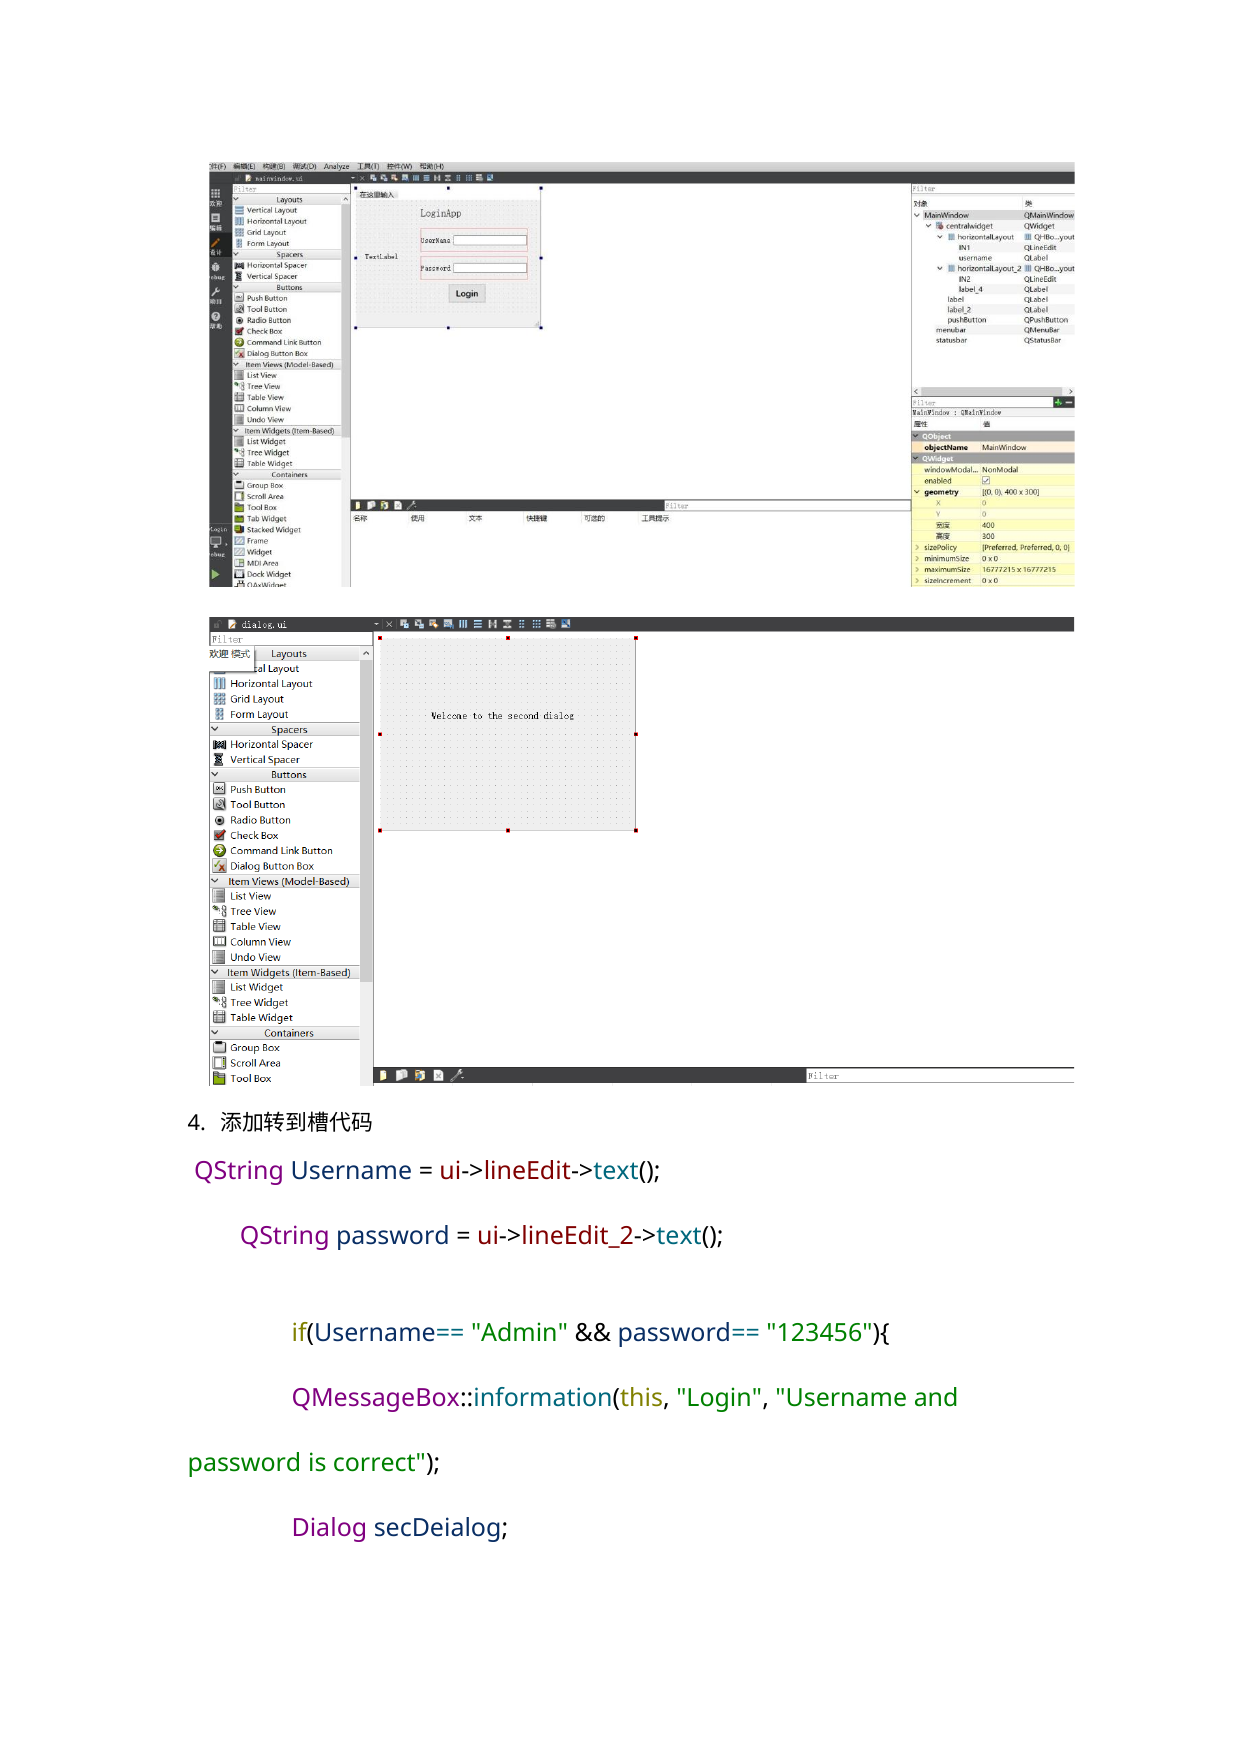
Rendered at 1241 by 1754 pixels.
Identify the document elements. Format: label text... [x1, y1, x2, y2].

text if(Username== "Admin" && password== "123456"){ [187, 1299, 1053, 1364]
text QString password = ui->lineEdit_2->text(); [187, 1202, 1053, 1267]
list 添加转到槽代码 [187, 1104, 1053, 1137]
text QMessageBox::information(this, "Login", "Username and password is correct"); [187, 1364, 1053, 1494]
text Dialog secDeialog; [187, 1494, 1053, 1559]
picture [209, 617, 1075, 1086]
text QString Username = ui->lineEdit->text(); [187, 1137, 1053, 1202]
picture [209, 162, 1075, 587]
